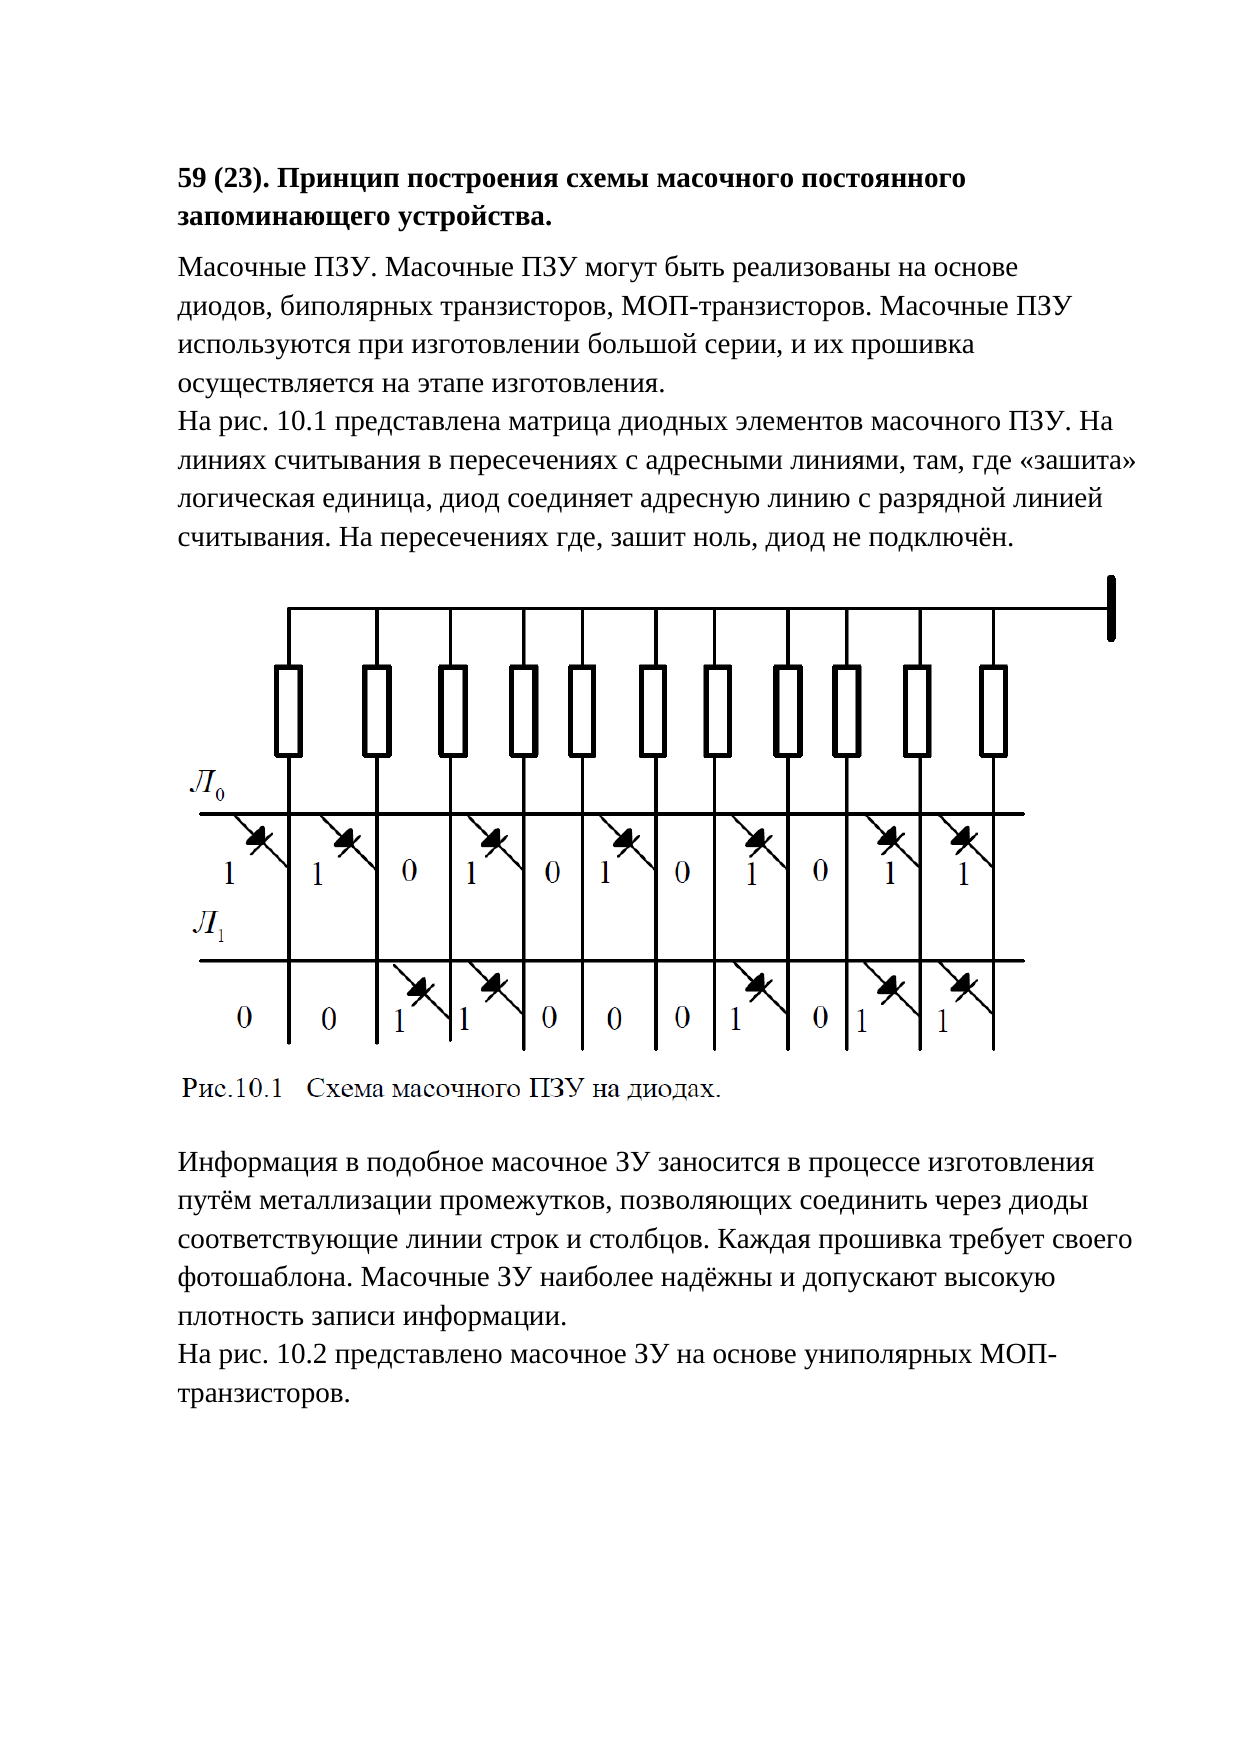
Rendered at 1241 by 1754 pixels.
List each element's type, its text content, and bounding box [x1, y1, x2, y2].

text путём металлизации промежутков, позволяющих соединить через диоды [177, 1182, 1152, 1216]
text Информация в подобное масочное ЗУ заносится в процессе изготовления [177, 1144, 1152, 1177]
subtitle 59 (23). Принцип построения схемы масочного постоянного запоминающего устройства. [177, 160, 1152, 232]
text логическая единица, диод соединяет адресную линию с разрядной линией [177, 481, 1152, 514]
text линиях считывания в пересечениях с адресными линиями, там, где «зашита» [177, 442, 1152, 476]
text Масочные ПЗУ. Масочные ПЗУ могут быть реализованы на основе [177, 249, 1152, 283]
text соответствующие линии строк и столбцов. Каждая прошивка требует своего [177, 1221, 1152, 1254]
text диодов, биполярных транзисторов, МОП-транзисторов. Масочные ПЗУ [177, 288, 1152, 321]
text На рис. 10.2 представлено масочное ЗУ на основе униполярных МОП- [177, 1337, 1152, 1370]
picture [177, 557, 1153, 1102]
text плотность записи информации. [177, 1298, 1152, 1332]
text фотошаблона. Масочные ЗУ наиболее надёжны и допускают высокую [177, 1259, 1152, 1293]
text транзисторов. [177, 1375, 1152, 1409]
text На рис. 10.1 представлена матрица диодных элементов масочного ПЗУ. На [177, 403, 1152, 437]
text считывания. На пересечениях где, зашит ноль, диод не подключён. [177, 519, 1152, 553]
text осуществляется на этапе изготовления. [177, 365, 1152, 398]
text используются при изготовлении большой серии, и их прошивка [177, 326, 1152, 360]
